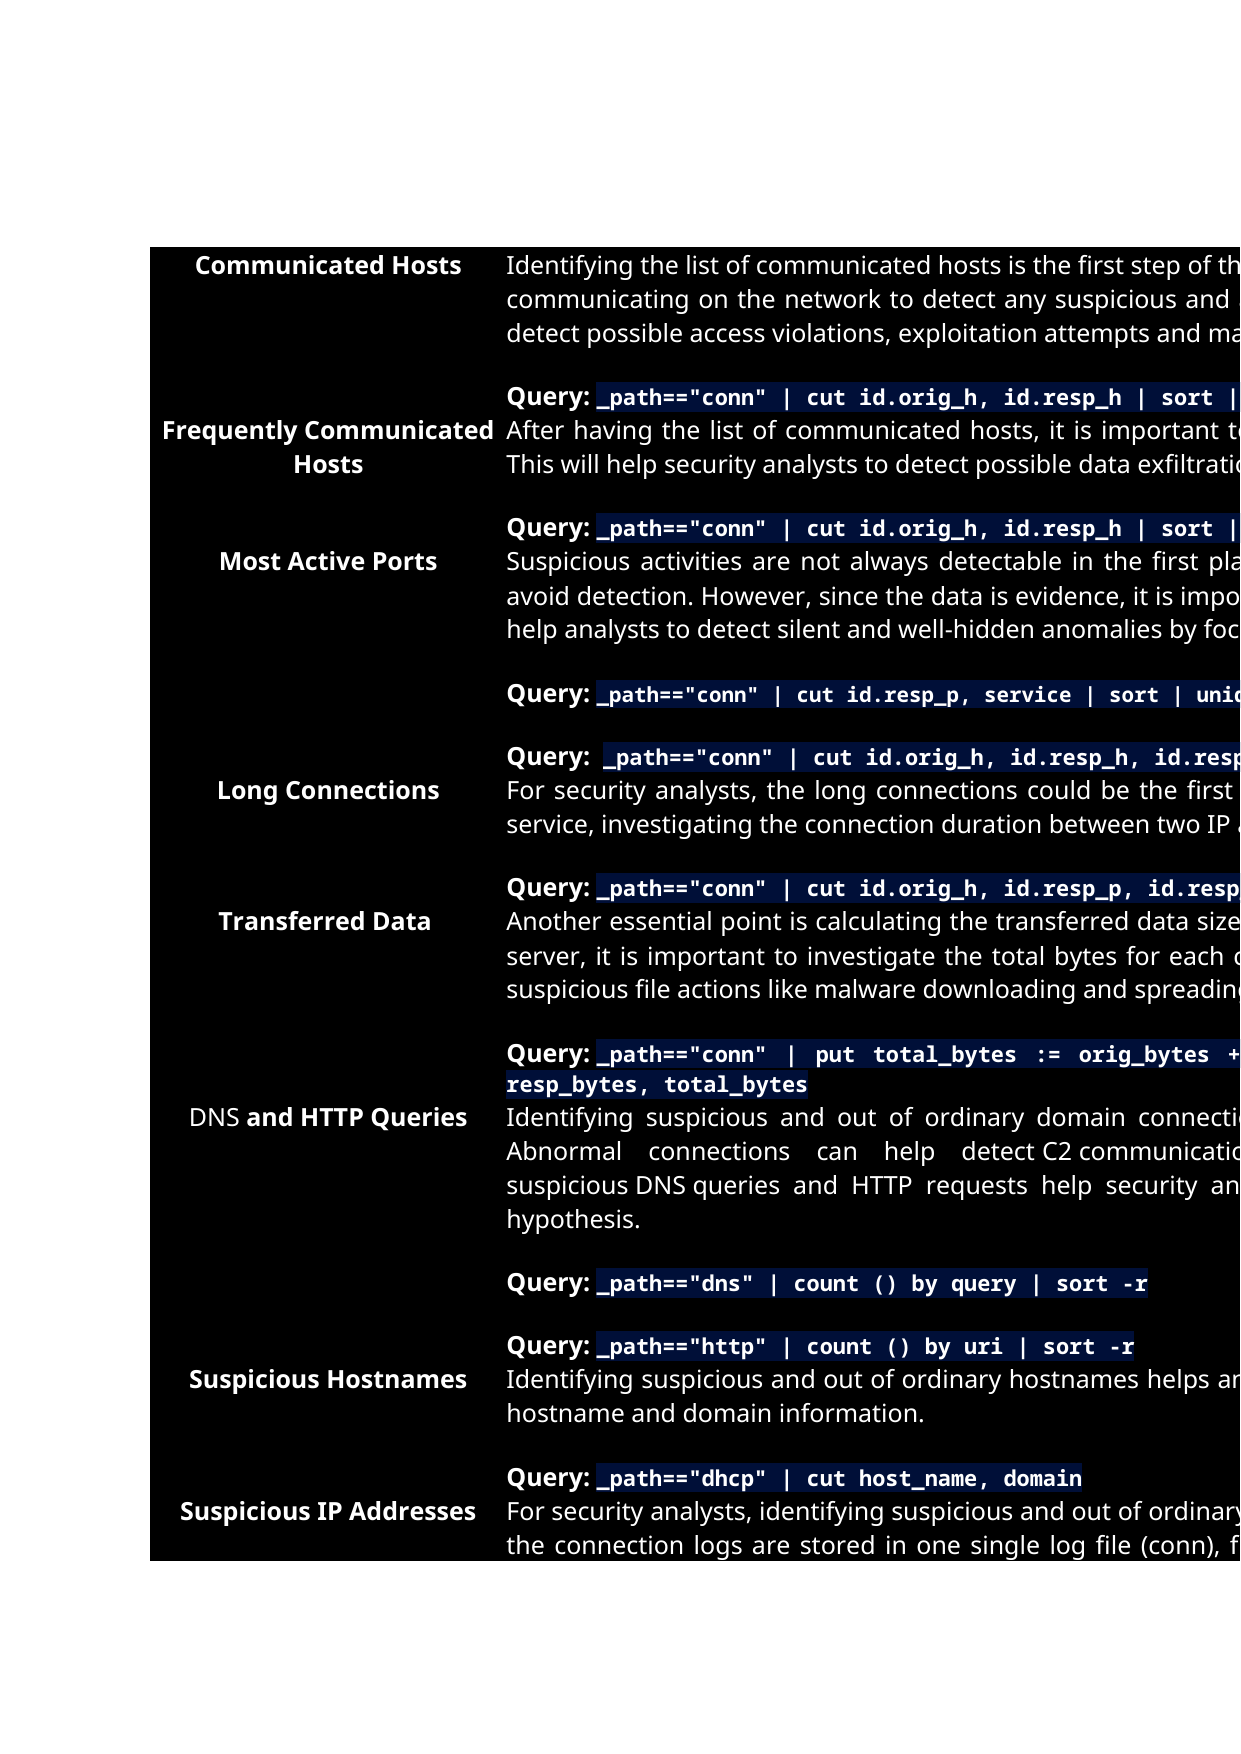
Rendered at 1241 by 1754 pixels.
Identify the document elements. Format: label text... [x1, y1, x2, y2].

table_cell Suspicious activities are not always detectable in the first place. Attackers use multiple ways of hiding and bypassing methods to avoid detection. However, since the data is evidence, it is impossible to hide the packet traces. Investigating the most active ports will help analysts to detect silent and well-hidden anomalies by focusing on the data bus and used services. Query: _path=="conn" | cut id.resp_p, service | sort | uniq -c | sort -r count Query: _path=="conn" | cut id.orig_h, id.resp_h, id.resp_p, service | sort id.resp_p | uniq -c | sort -r [506, 544, 1240, 773]
table_cell DNS and HTTP Queries [150, 1099, 506, 1362]
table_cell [150, 1493, 506, 1561]
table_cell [506, 1493, 1240, 1561]
table_cell For security analysts, the long connections could be the first anomaly indicator. If the client is not designed to serve a continuous service, investigating the connection duration between two IP addresses can reveal possible anomalies like backdoors. Query: _path=="conn" | cut id.orig_h, id.resp_p, id.resp_h, duration | sort -r duration [506, 773, 1240, 904]
table_cell Most Active Ports [150, 544, 506, 773]
table_cell Suspicious Hostnames [150, 1362, 506, 1493]
table_cell Identifying suspicious and out of ordinary domain connections and requests is another significant point for a security analyst. Abnormal connections can help detect C2 communications and possible compromised/infected hosts. Identifying the suspicious DNS queries and HTTP requests help security analysts to detect malware C2 channels and support the investigation hypothesis. Query: _path=="dns" | count () by query | sort -r Query: _path=="http" | count () by uri | sort -r [506, 1099, 1240, 1362]
table_cell Long Connections [150, 773, 506, 904]
table_cell Another essential point is calculating the transferred data size. If the client is not designed to serve and receive files and act as a file server, it is important to investigate the total bytes for each connection. Thus, analysts can distinguish possible data exfiltration or suspicious file actions like malware downloading and spreading. Query: _path=="conn" | put total_bytes := orig_bytes + resp_bytes | sort -r total_bytes | cut uid, id, orig_bytes, resp_bytes, total_bytes [506, 904, 1240, 1099]
table_header Communicated Hosts [150, 247, 506, 413]
table_cell Frequently Communicated Hosts [150, 413, 506, 544]
table_header Identifying the list of communicated hosts is the first step of the investigation. Security analysts need to know which hosts are actively communicating on the network to detect any suspicious and abnormal activity in the first place. This approach will help analysts to detect possible access violations, exploitation attempts and malware infections. Query: _path=="conn" | cut id.orig_h, id.resp_h | sort | uniq [506, 247, 1240, 413]
table_cell Transferred Data [150, 904, 506, 1099]
table_cell After having the list of communicated hosts, it is important to identify which hosts communicate with each other most frequently. This will help security analysts to detect possible data exfiltration, exploitation and backdooring activities. Query: _path=="conn" | cut id.orig_h, id.resp_h | sort | uniq -c | sort -r [506, 413, 1240, 544]
table_cell Identifying suspicious and out of ordinary hostnames helps analysts to detect rogue hosts. Investigating the DHCP logs provides the hostname and domain information. Query: _path=="dhcp" | cut host_name, domain [506, 1362, 1240, 1493]
